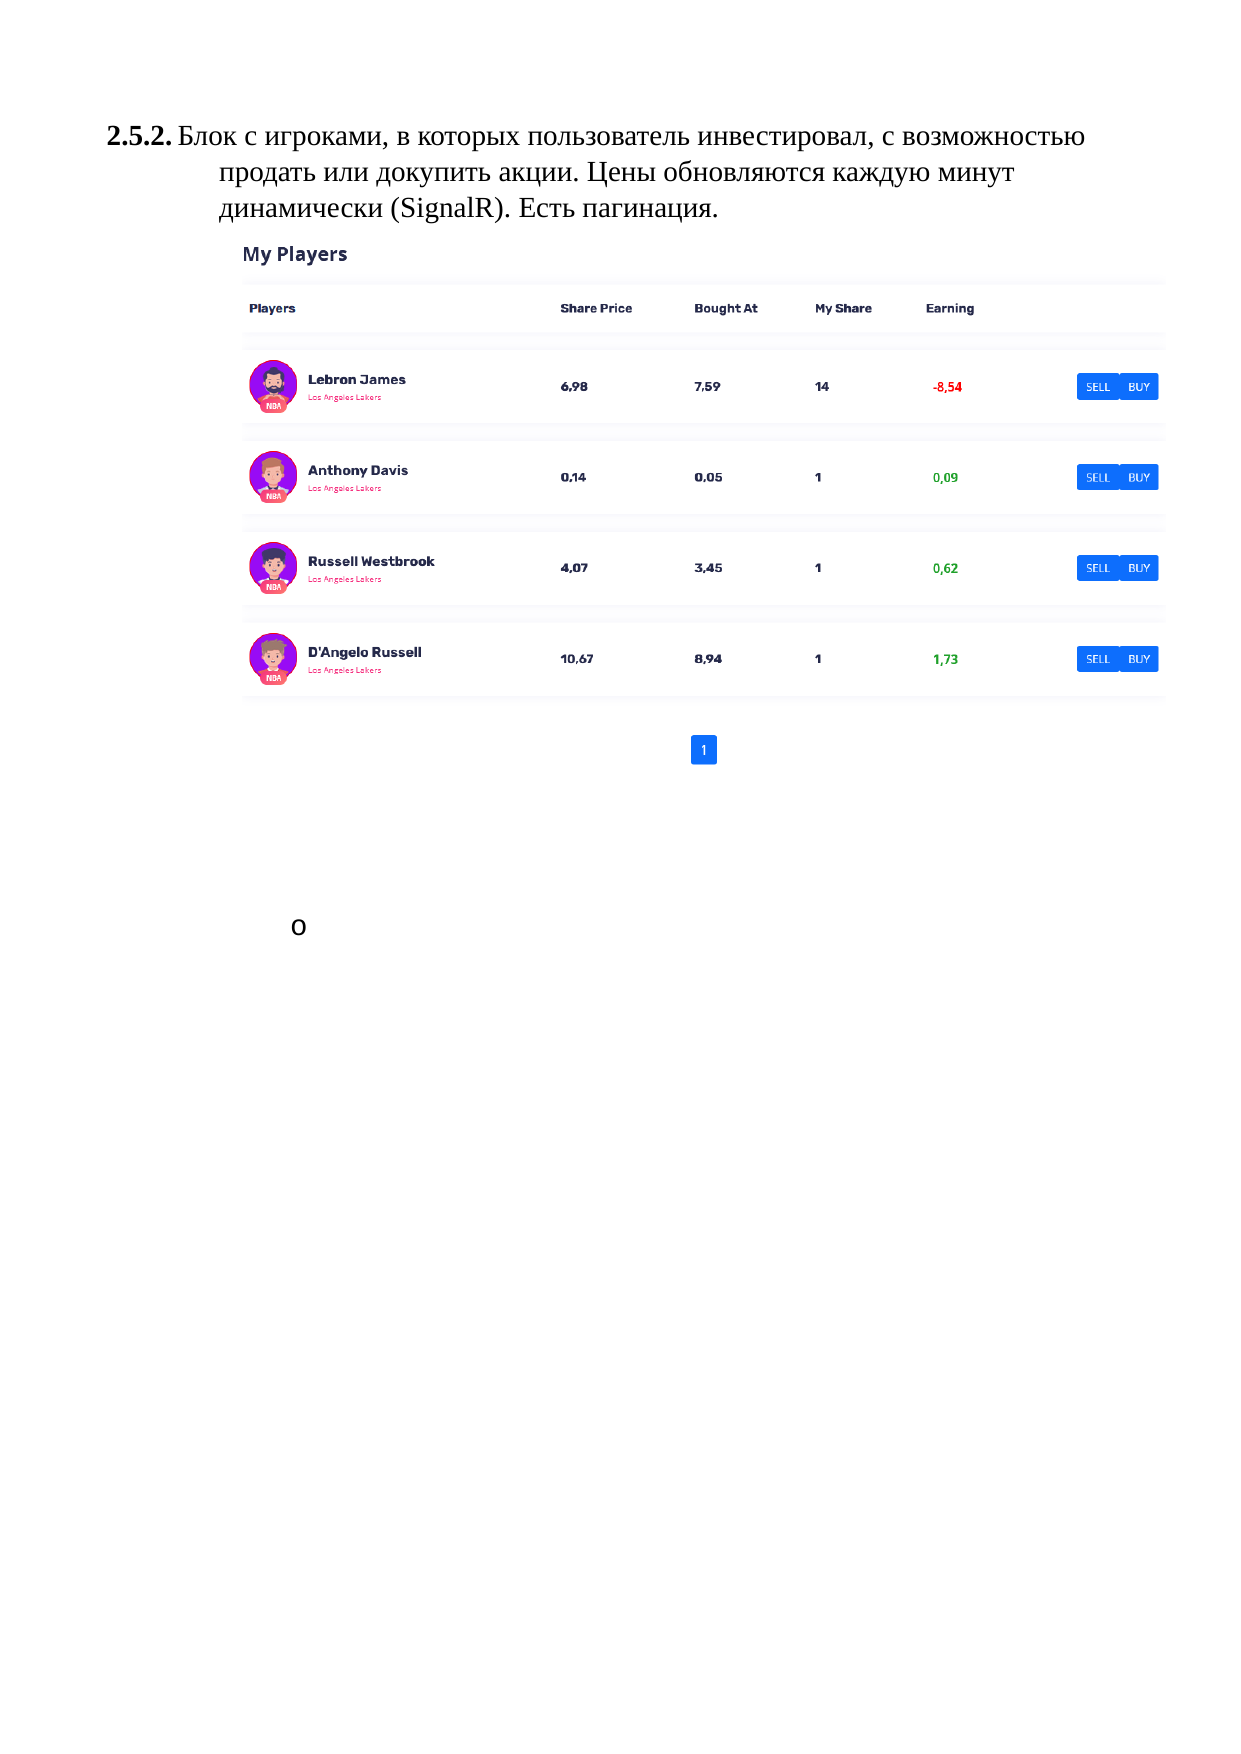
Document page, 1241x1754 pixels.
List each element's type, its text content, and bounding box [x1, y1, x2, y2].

picture [218, 226, 1194, 784]
